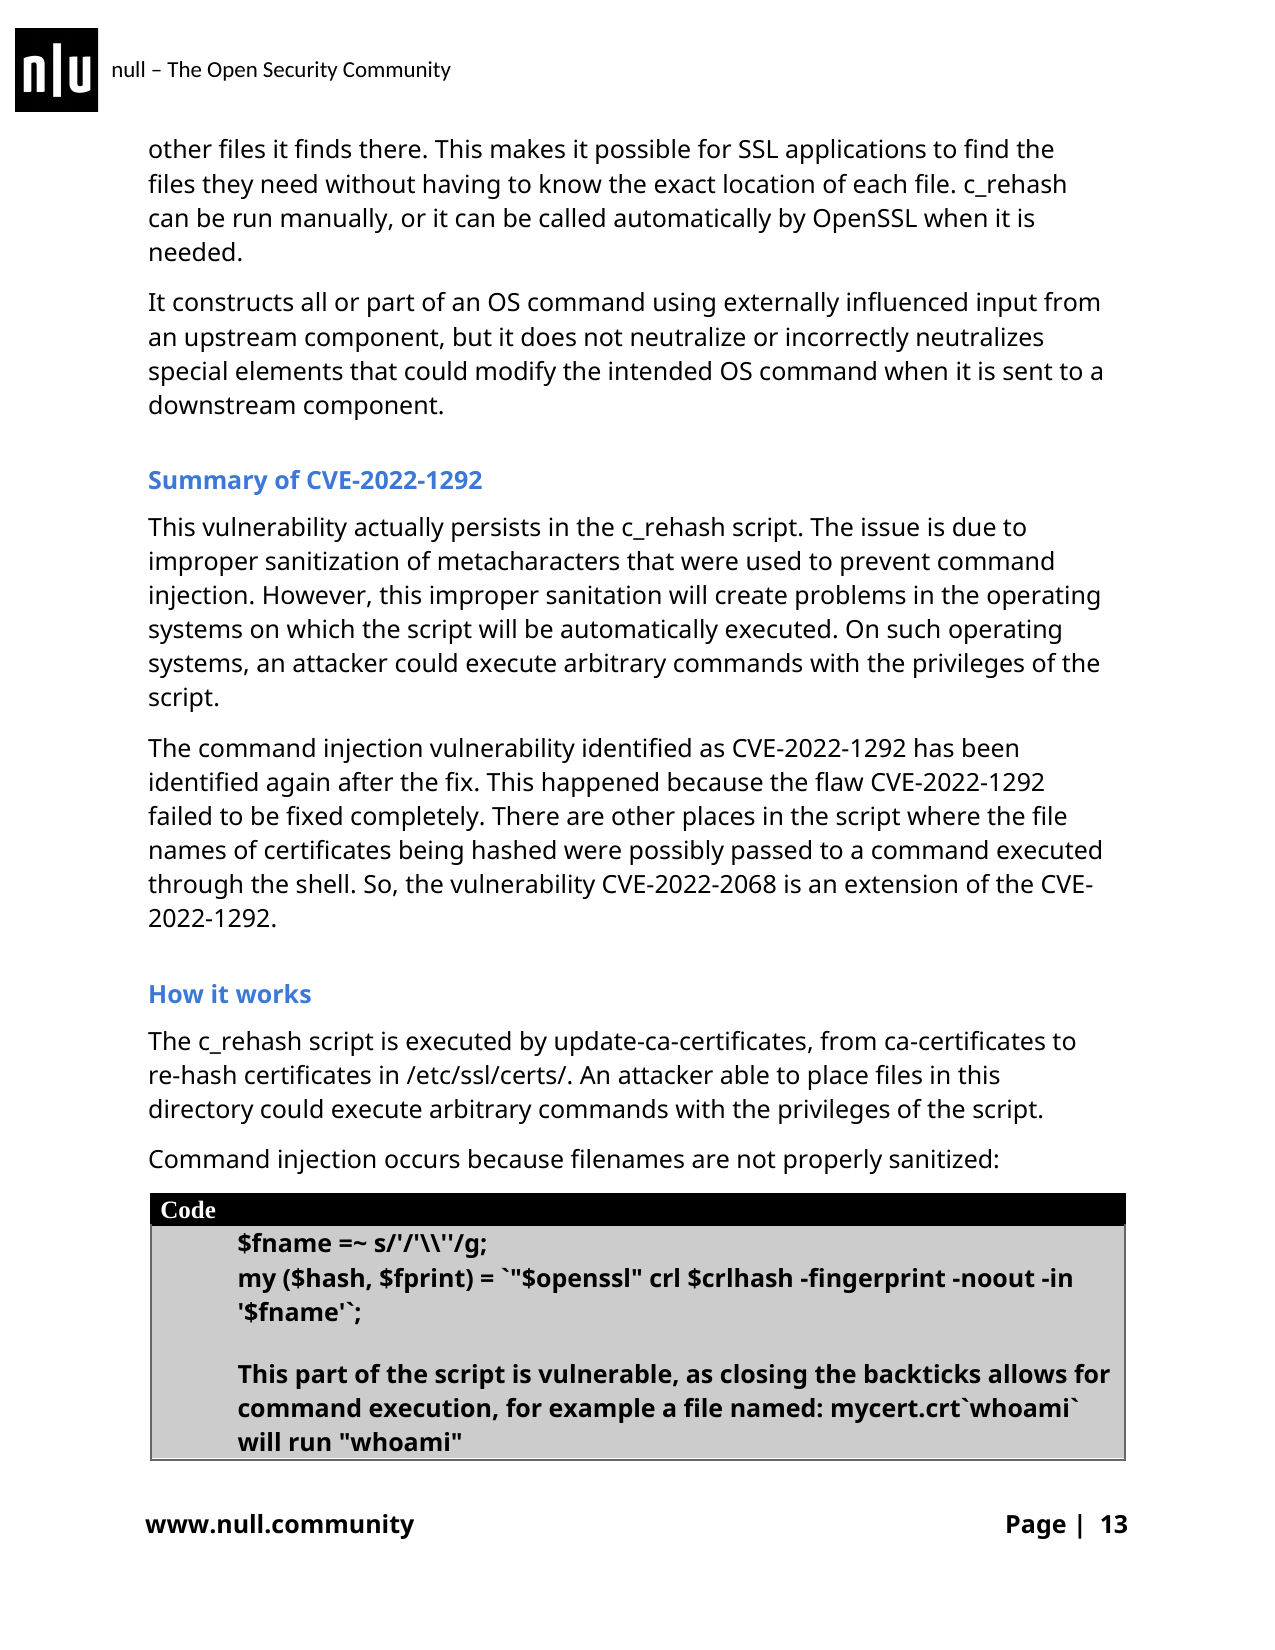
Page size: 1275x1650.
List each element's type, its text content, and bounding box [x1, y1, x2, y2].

text This vulnerability actually persists in the c_rehash script. The issue is due to improper sanitization of metacharacters that were used to prevent command injection. However, this improper sanitation will create problems in the operating systems on which the script will be automatically executed. On such operating systems, an attacker could execute arbitrary commands with the privileges of the script. [148, 509, 1108, 714]
picture [15, 28, 99, 112]
table_header Code [152, 1195, 1124, 1224]
subtitle Summary of CVE-2022-1292 [148, 463, 1108, 497]
text The c_rehash script is executed by update-ca-certificates, from ca-certificates to re-hash certificates in /etc/ssl/certs/. An attacker able to place files in this directory could execute arbitrary commands with the privileges of the script. [148, 1023, 1108, 1125]
table_cell $fname =~ s/'/'\\''/g; my ($hash, $fprint) = `"$openssl" crl $crlhash -fingerprint -noout -in '$fname'`; This part of the script is vulnerable, as closing the backticks allows for command execution, for example a file named: mycert.crt`whoami` will run "whoami" [152, 1226, 1124, 1458]
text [148, 132, 1108, 268]
text Command injection occurs because filenames are not properly sanitized: [148, 1142, 1108, 1176]
text The command injection vulnerability identified as CVE-2022-1292 has been identified again after the fix. This happened because the flaw CVE-2022-1292 failed to be fixed completely. There are other places in the script where the file names of certificates being hashed were possibly passed to a command executed through the shell. So, the vulnerability CVE-2022-2068 is an extension of the CVE-2022-1292. [148, 731, 1108, 935]
subtitle How it works [148, 977, 1108, 1011]
text It constructs all or part of an OS command using externally influenced input from an upstream component, but it does not neutralize or incorrectly neutralizes special elements that could modify the intended OS command when it is sent to a downstream component. [148, 285, 1108, 421]
